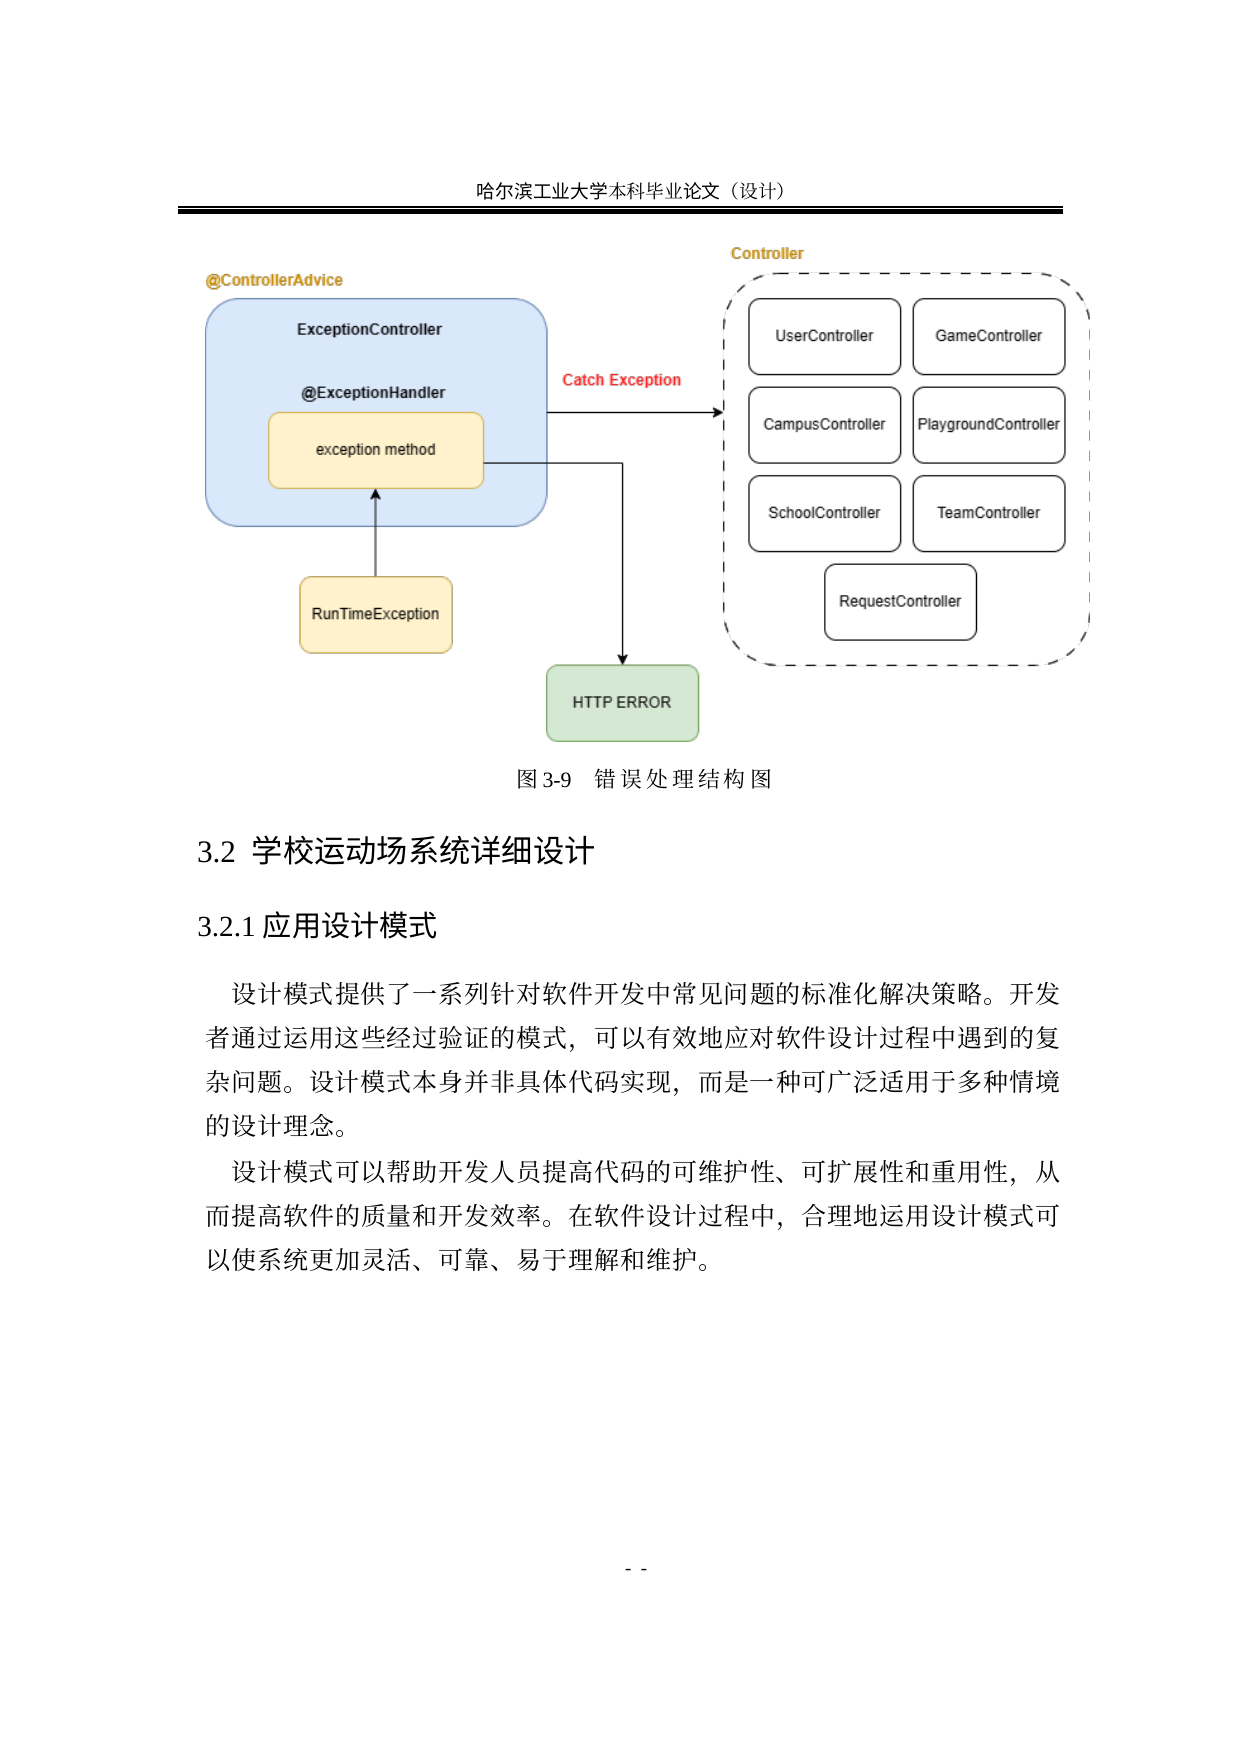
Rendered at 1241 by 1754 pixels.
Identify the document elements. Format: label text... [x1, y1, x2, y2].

subtitle 3.2.1 应用设计模式 [180, 902, 1061, 944]
subtitle 3.2 学校运动场系统详细设计 [180, 826, 1061, 871]
text 设计模式可以帮助开发人员提高代码的可维护性、可扩展性和重用性，从而提高软件的质量和开发效率。在软件设计过程中，合理地运用设计模式可以使系统更加灵活、可靠、易于理解和维护。 [180, 1151, 1061, 1278]
text 设计模式提供了一系列针对软件开发中常见问题的标准化解决策略。开发者通过运用这些经过验证的模式，可以有效地应对软件设计过程中遇到的复杂问题。设计模式本身并非具体代码实现，而是一种可广泛适用于多种情境的设计理念。 [180, 973, 1061, 1144]
text 图3-9 错误处理结构图 [179, 758, 1061, 798]
picture [205, 235, 1090, 742]
